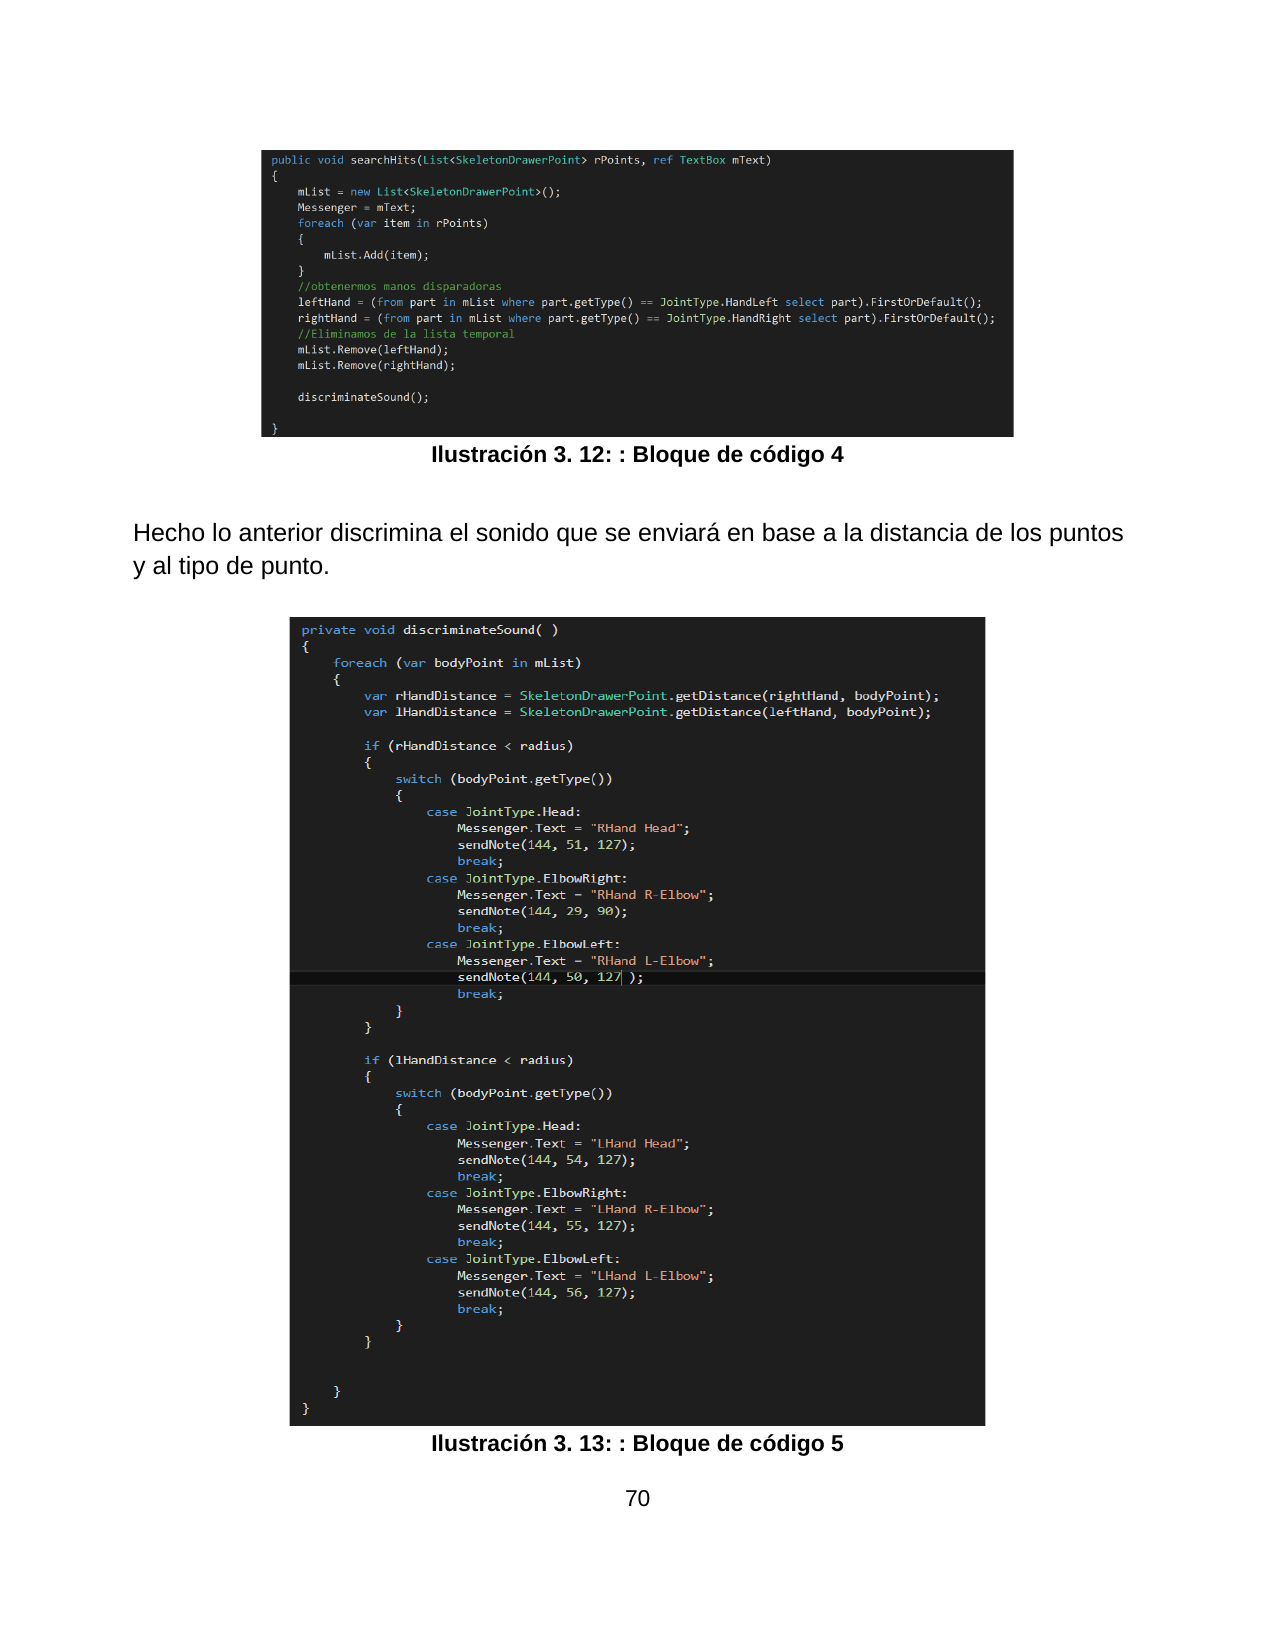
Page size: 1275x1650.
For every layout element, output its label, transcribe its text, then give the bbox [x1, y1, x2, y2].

text Ilustración 3. 13: : Bloque de código 5 [133, 1430, 1142, 1456]
text Ilustración 3. 12: : Bloque de código 4 [133, 441, 1142, 467]
picture [261, 150, 1014, 437]
text Hecho lo anterior discrimina el sonido que se enviará en base a la distancia de los puntos y al tipo de punto. [133, 518, 1142, 580]
picture [289, 617, 986, 1426]
